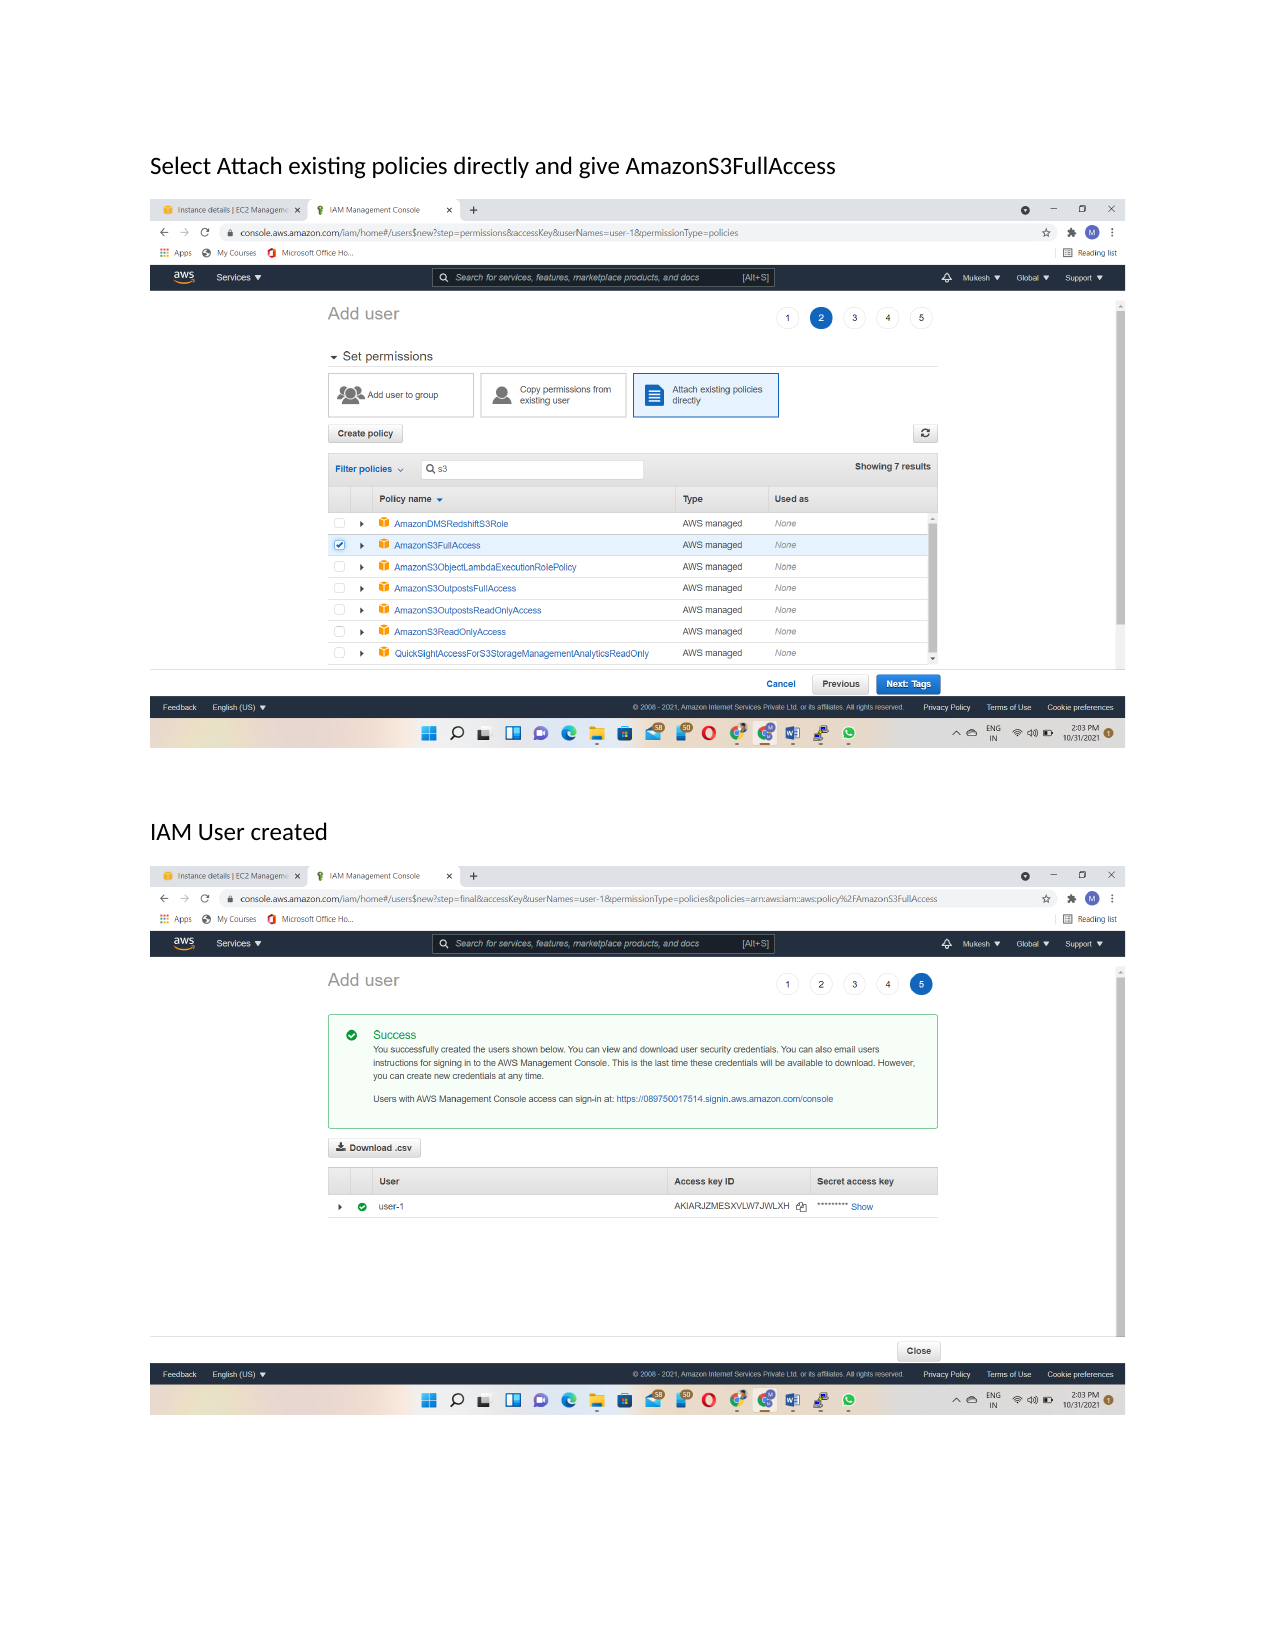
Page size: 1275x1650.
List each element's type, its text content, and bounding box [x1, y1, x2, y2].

text Select Attach existing policies directly and give AmazonS3FullAccess [150, 150, 1125, 181]
picture [150, 866, 1125, 1415]
picture [150, 199, 1125, 748]
text IAM User created [150, 816, 1125, 847]
